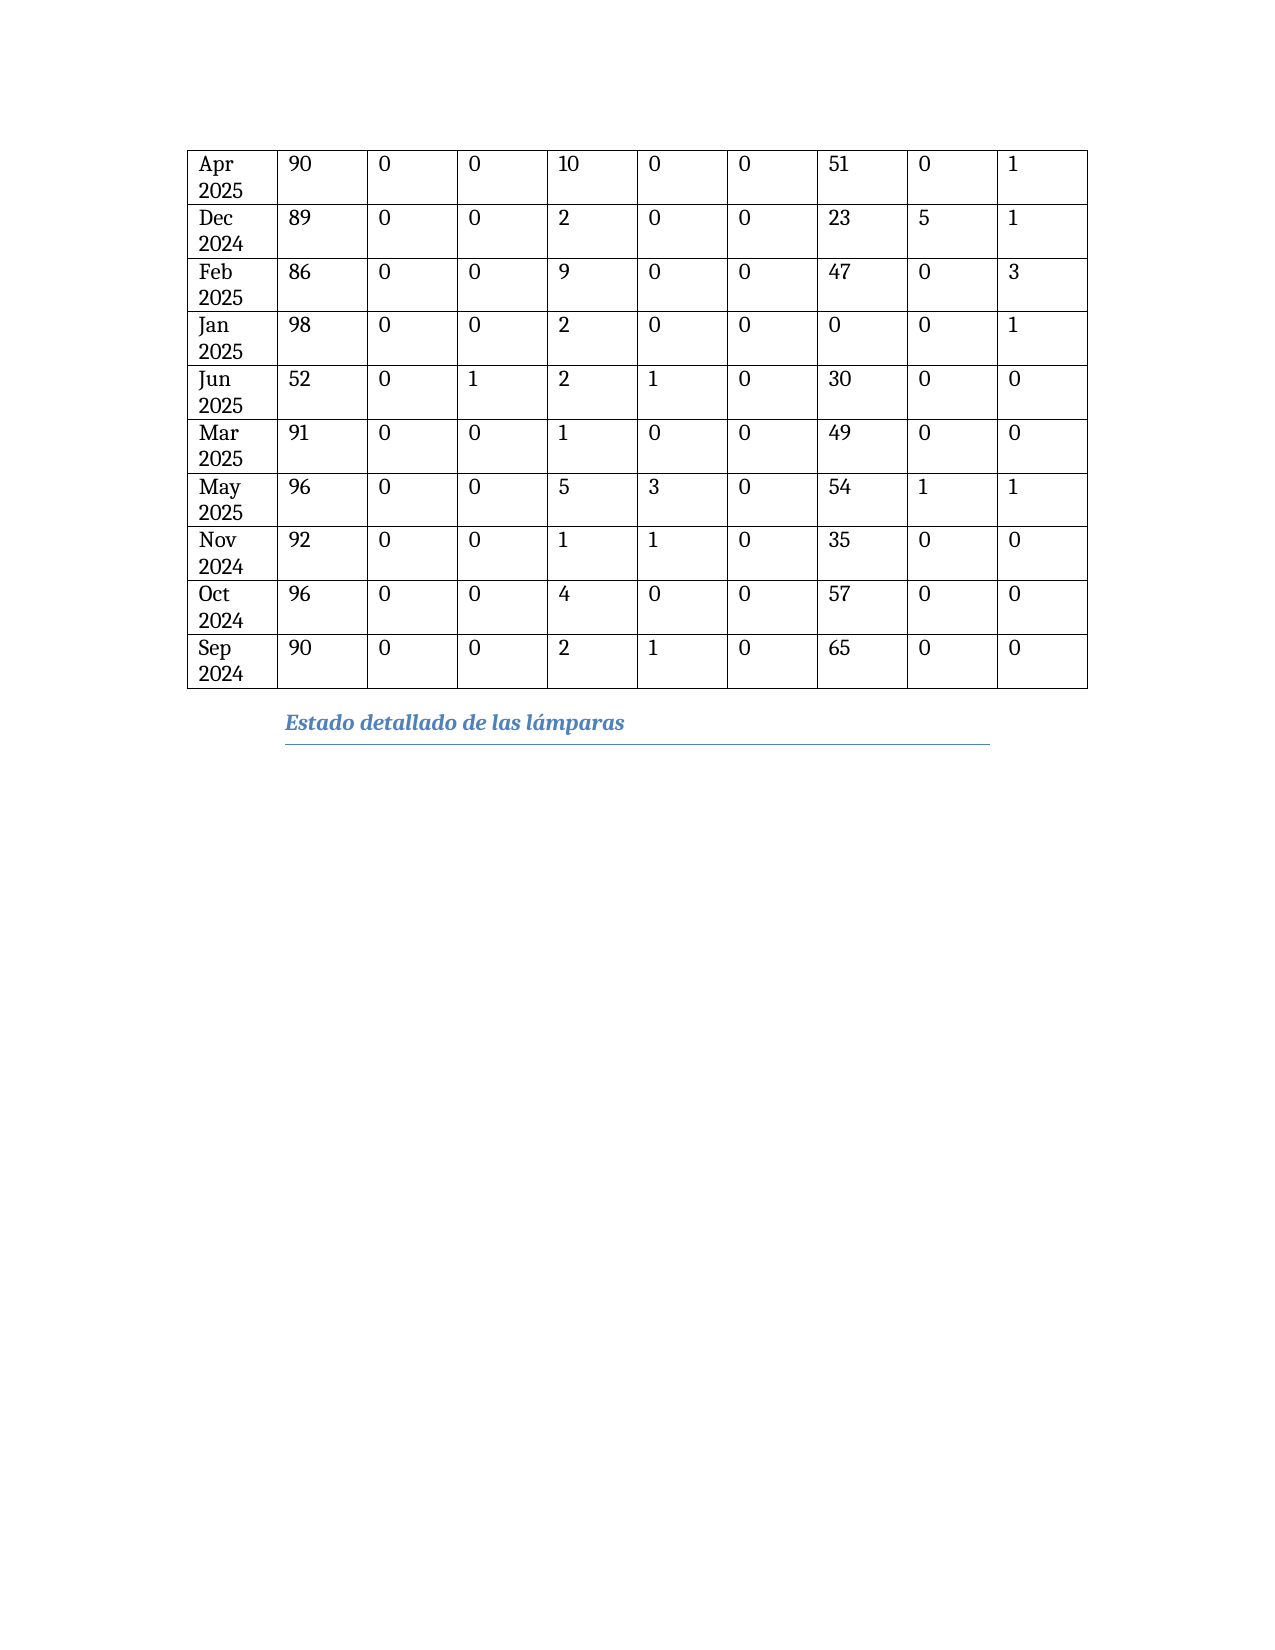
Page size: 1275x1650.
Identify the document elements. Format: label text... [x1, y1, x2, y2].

table_cell 0 [998, 420, 1087, 472]
table_cell 0 [368, 366, 457, 419]
table_cell 57 [818, 581, 907, 634]
text Estado detallado de las lámparas [285, 709, 990, 744]
table_cell 2 [548, 366, 637, 419]
table_cell 0 [908, 366, 997, 419]
table_cell Sep 2024 [188, 635, 277, 687]
table_cell 0 [458, 312, 547, 365]
table_cell 23 [818, 205, 907, 257]
table_cell 65 [818, 635, 907, 687]
table_cell 0 [458, 635, 547, 687]
table_cell 0 [368, 151, 457, 204]
table_cell May 2025 [188, 474, 277, 526]
table_cell 0 [458, 527, 547, 580]
table_cell 0 [728, 312, 817, 365]
table_cell 0 [728, 366, 817, 419]
table_cell 52 [278, 366, 367, 419]
table_cell 0 [908, 581, 997, 634]
table_cell 0 [728, 151, 817, 204]
table_cell 0 [458, 205, 547, 257]
table_cell 0 [728, 635, 817, 687]
table_cell Jan 2025 [188, 312, 277, 365]
table_cell 0 [908, 635, 997, 687]
table_cell 35 [818, 527, 907, 580]
table_cell Oct 2024 [188, 581, 277, 634]
table_cell 96 [278, 581, 367, 634]
table_cell 0 [638, 259, 727, 311]
table_cell 86 [278, 259, 367, 311]
table_cell 91 [278, 420, 367, 472]
table_cell 0 [368, 259, 457, 311]
table_cell 1 [998, 151, 1087, 204]
table_cell 0 [908, 527, 997, 580]
table_cell 1 [998, 312, 1087, 365]
table_cell 0 [728, 420, 817, 472]
table_cell 0 [908, 259, 997, 311]
table_cell Nov 2024 [188, 527, 277, 580]
table_cell 0 [458, 151, 547, 204]
table_cell 9 [548, 259, 637, 311]
table_cell Dec 2024 [188, 205, 277, 257]
table_cell 0 [908, 312, 997, 365]
table_cell 1 [548, 420, 637, 472]
table_cell 1 [638, 366, 727, 419]
table_cell 1 [638, 635, 727, 687]
table_cell 90 [278, 635, 367, 687]
table_cell 92 [278, 527, 367, 580]
table_cell 1 [638, 527, 727, 580]
table_cell 0 [368, 635, 457, 687]
table_cell 5 [908, 205, 997, 257]
table_cell 2 [548, 205, 637, 257]
table_cell 49 [818, 420, 907, 472]
table_cell 0 [368, 312, 457, 365]
table_cell 1 [908, 474, 997, 526]
table_cell 47 [818, 259, 907, 311]
table_cell 0 [728, 205, 817, 257]
table_cell 0 [728, 259, 817, 311]
table_cell 1 [998, 474, 1087, 526]
table_cell 0 [638, 312, 727, 365]
table_cell 0 [458, 474, 547, 526]
table_cell Feb 2025 [188, 259, 277, 311]
table_cell 0 [728, 581, 817, 634]
table_cell 1 [548, 527, 637, 580]
table_cell 3 [638, 474, 727, 526]
table_cell 4 [548, 581, 637, 634]
table_cell 0 [998, 527, 1087, 580]
table_cell 3 [998, 259, 1087, 311]
table_cell 0 [368, 420, 457, 472]
table_cell 98 [278, 312, 367, 365]
table_cell 2 [548, 635, 637, 687]
table_cell 0 [368, 581, 457, 634]
table_cell 51 [818, 151, 907, 204]
table_cell 0 [368, 527, 457, 580]
table_cell Jun 2025 [188, 366, 277, 419]
table_cell Mar 2025 [188, 420, 277, 472]
table_cell 0 [638, 151, 727, 204]
table_cell 90 [278, 151, 367, 204]
table_cell 96 [278, 474, 367, 526]
table_cell 0 [728, 474, 817, 526]
table_cell 0 [998, 635, 1087, 687]
table_cell 2 [548, 312, 637, 365]
table_cell 0 [638, 581, 727, 634]
table_cell Apr 2025 [188, 151, 277, 204]
table_cell 89 [278, 205, 367, 257]
table_cell 0 [458, 581, 547, 634]
table_cell 30 [818, 366, 907, 419]
table_cell 0 [818, 312, 907, 365]
table_cell 0 [368, 205, 457, 257]
table_cell 1 [998, 205, 1087, 257]
table_cell 0 [998, 366, 1087, 419]
table_cell 0 [638, 205, 727, 257]
table_cell 0 [458, 259, 547, 311]
table_cell 0 [908, 420, 997, 472]
table_cell 0 [998, 581, 1087, 634]
table_cell 0 [638, 420, 727, 472]
table_cell 5 [548, 474, 637, 526]
table_cell 10 [548, 151, 637, 204]
table_cell 0 [908, 151, 997, 204]
table_cell 54 [818, 474, 907, 526]
table_cell 0 [368, 474, 457, 526]
table_cell 0 [458, 420, 547, 472]
table_cell 1 [458, 366, 547, 419]
table_cell 0 [728, 527, 817, 580]
